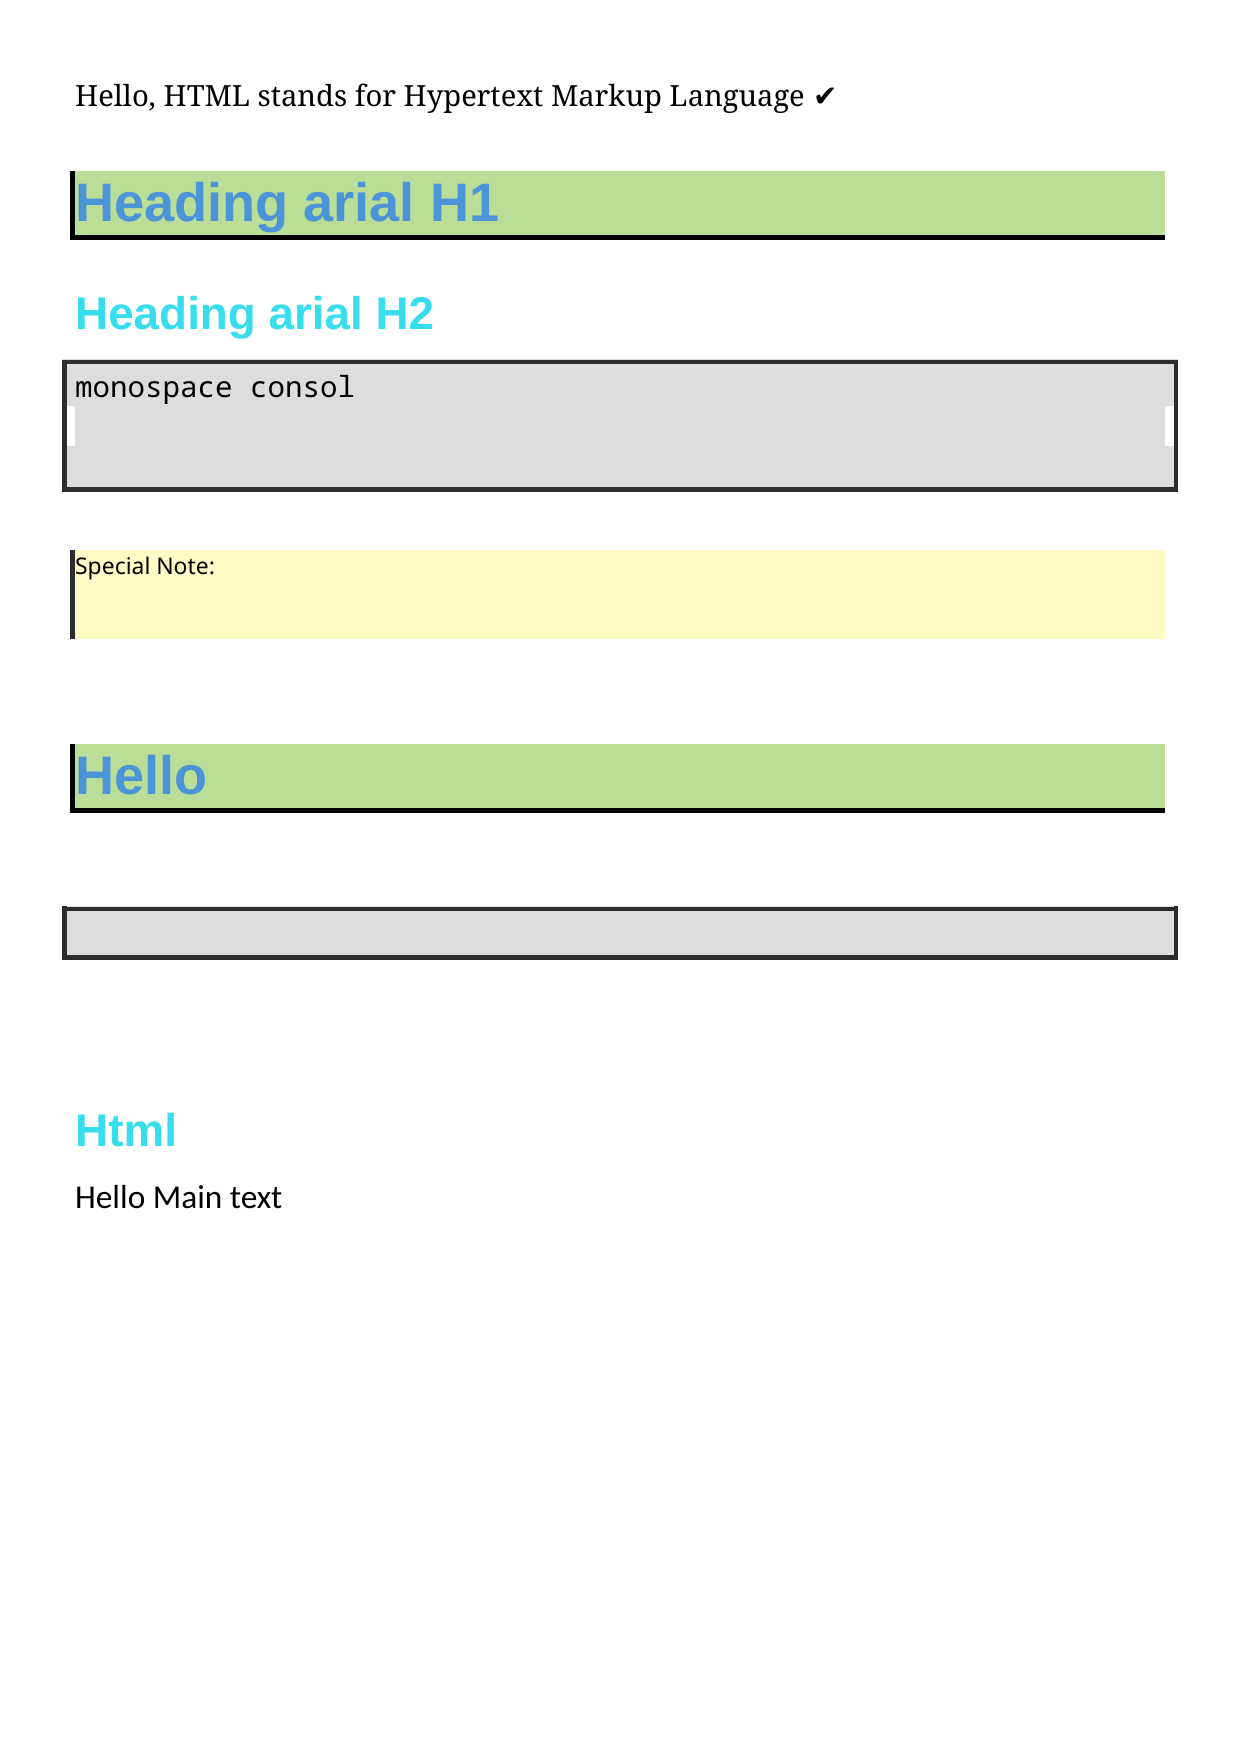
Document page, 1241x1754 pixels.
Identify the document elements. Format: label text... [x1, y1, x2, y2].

subtitle Hello [75, 744, 1165, 808]
text Hello, HTML stands for Hypertext Markup Language ✔️ [75, 75, 1165, 115]
subtitle Html [75, 1103, 1165, 1156]
text monospace consol [67, 364, 1174, 406]
subtitle Heading arial H2 [75, 286, 1165, 339]
text Special Note: [75, 550, 1165, 581]
subtitle Heading arial H1 [75, 171, 1165, 235]
text Hello Main text [75, 1176, 1165, 1217]
